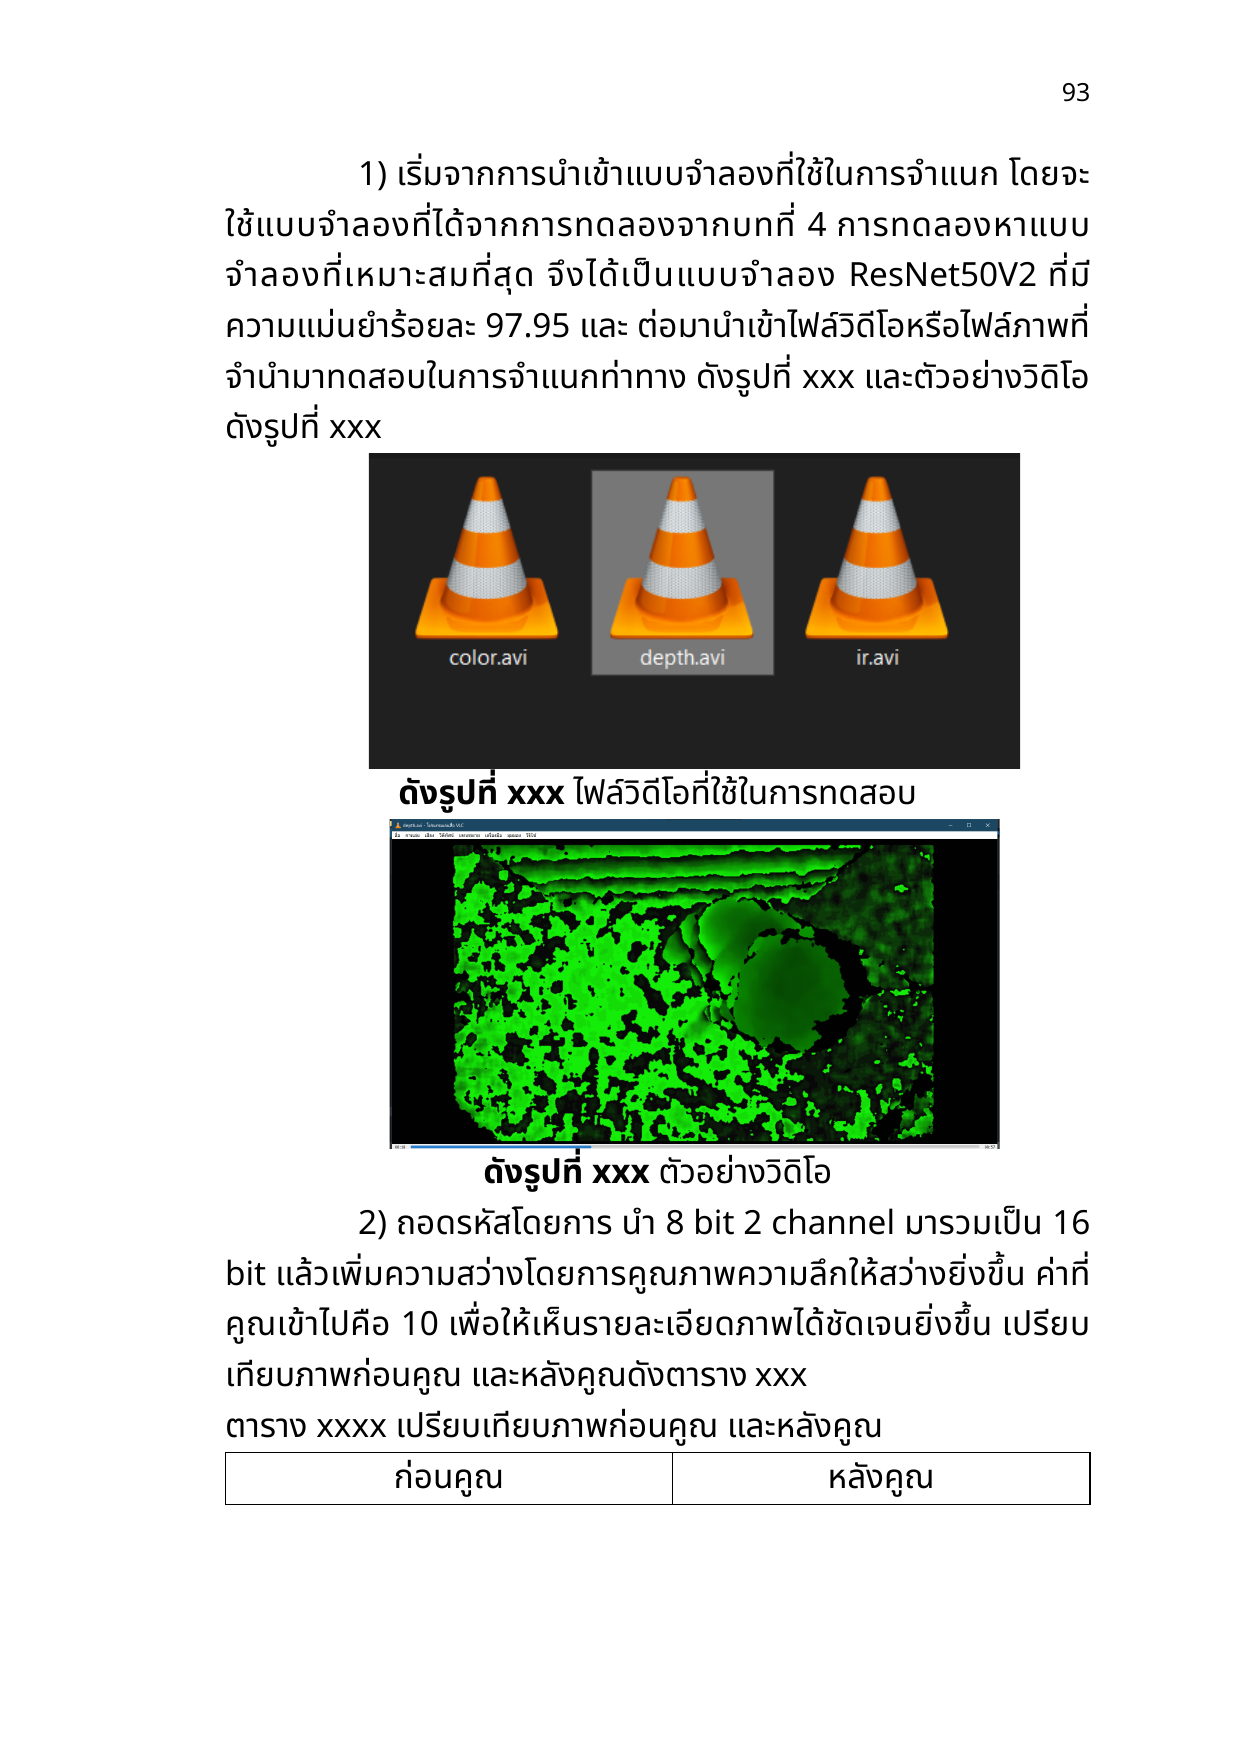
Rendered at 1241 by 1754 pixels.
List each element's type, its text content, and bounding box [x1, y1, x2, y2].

table_header หลังคูณ [673, 1453, 1089, 1503]
text 1) เริ่มจากการนำเข้าแบบจำลองที่ใช้ในการจำแนก โดยจะใช้แบบจำลองที่ได้จากการทดลองจากบทที่ 4 การทดลองหาแบบจำลองที่เหมาะสมที่สุด จึงได้เป็นแบบจำลอง ResNet50V2 ที่มีความแม่นยำร้อยละ 97.95 และ ต่อมานำเข้าไฟล์วิดีโอหรือไฟล์ภาพที่จำนำมาทดสอบในการจำแนกท่าทาง ดังรูปที่ xxx และตัวอย่างวิดิโอดังรูปที่ xxx [225, 150, 1090, 454]
table_header ก่อนคูณ [226, 1453, 672, 1503]
picture [368, 453, 1021, 769]
text 2) ถอดรหัสโดยการ นำ 8 bit 2 channel มารวมเป็น 16 bit แล้วเพิ่มความสว่างโดยการคูณภาพความลึกให้สว่างยิ่งขึ้น ค่าที่คูณเข้าไปคือ 10 เพื่อให้เห็นรายละเอียดภาพได้ชัดเจนยิ่งขึ้น เปรียบเทียบภาพก่อนคูณ และหลังคูณดังตารางxxx [225, 1199, 1090, 1401]
text ดังรูปที่ xxx ไฟล์วิดีโอที่ใช้ในการทดสอบ [225, 769, 1090, 819]
text ดังรูปที่ xxx ตัวอย่างวิดิโอ [225, 1148, 1090, 1199]
text ตาราง xxxx เปรียบเทียบภาพก่อนคูณ และหลังคูณ [225, 1401, 1090, 1452]
picture [389, 819, 1000, 1149]
